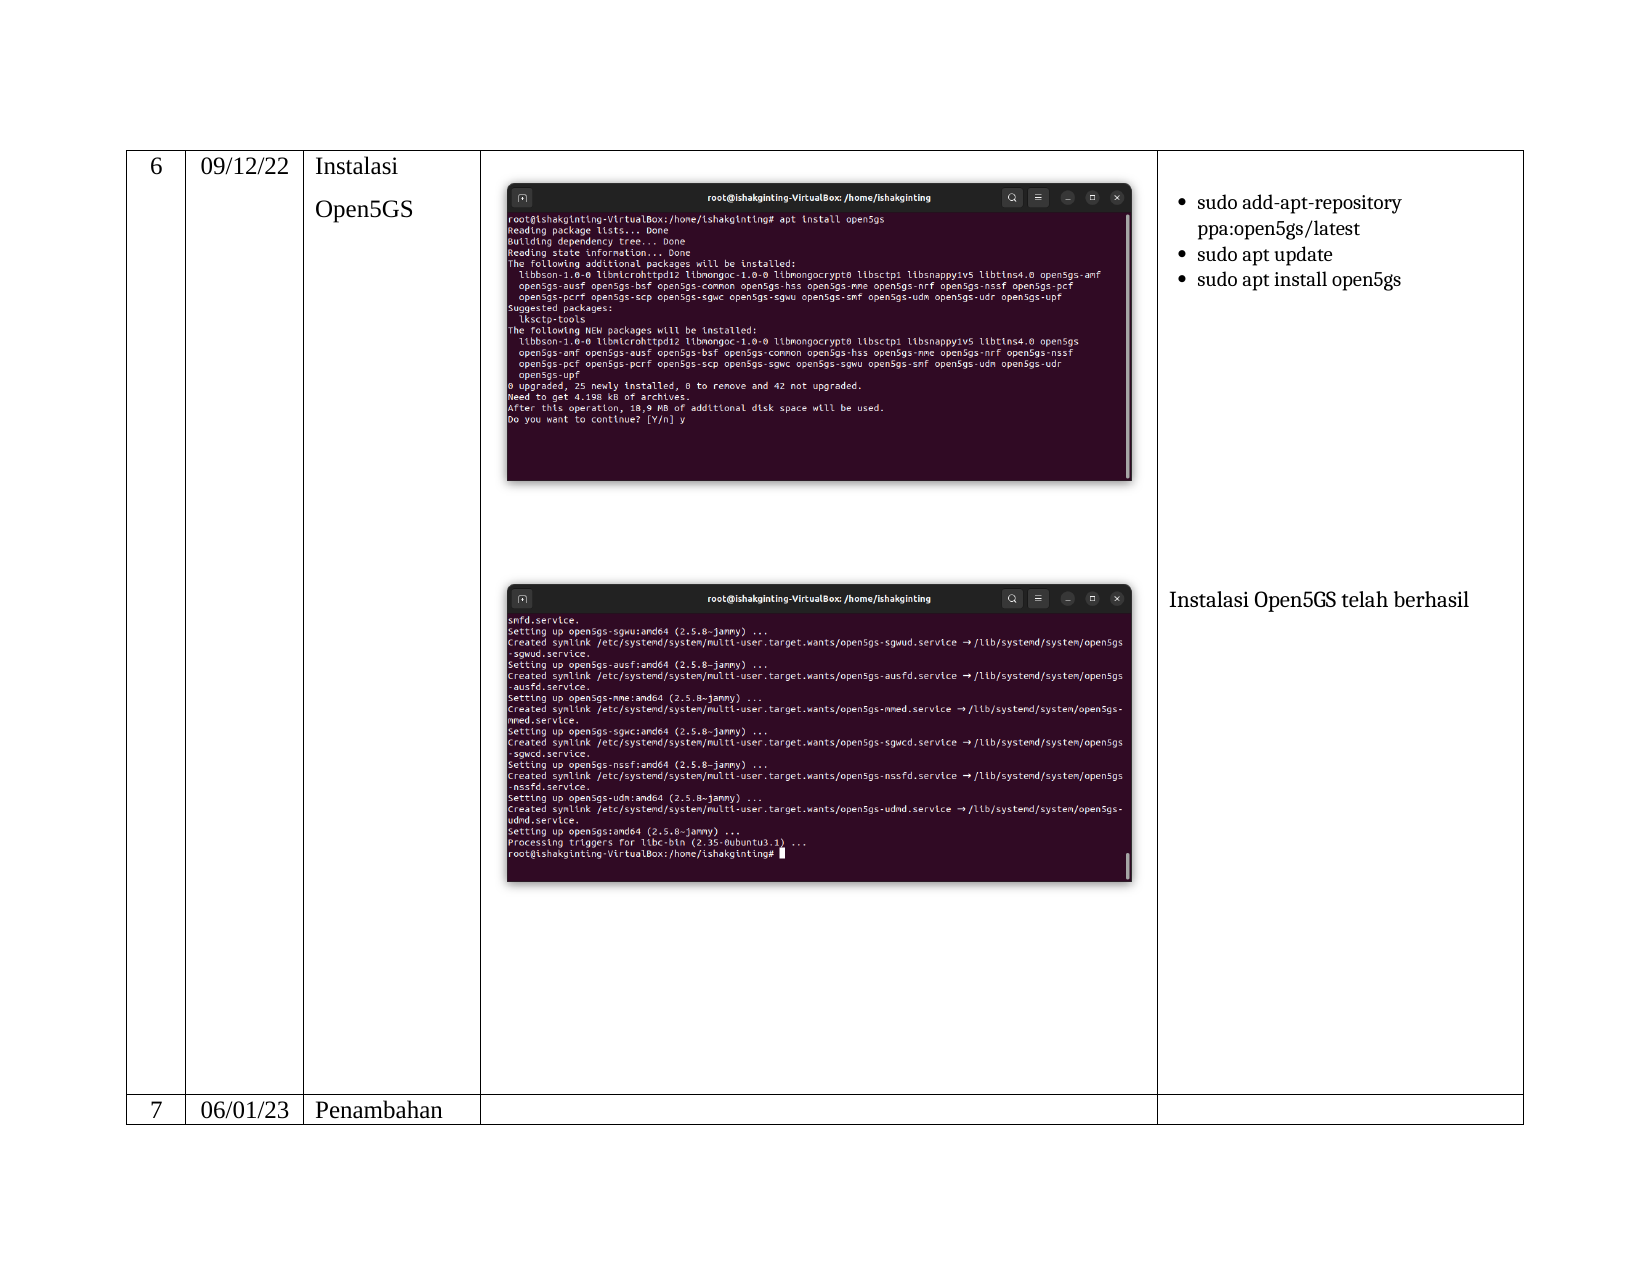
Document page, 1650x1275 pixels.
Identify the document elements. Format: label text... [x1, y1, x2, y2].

table_cell [481, 1095, 1157, 1123]
table_cell Instalasi Open5GS [304, 151, 480, 1094]
table_cell sudo add-apt-repository ppa:open5gs/latest sudo apt update sudo apt install open5gs Instalasi Open5GS telah berhasil [1158, 151, 1523, 1094]
table_cell 6 [127, 151, 185, 1094]
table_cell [1158, 1095, 1523, 1123]
table_cell 7 [127, 1095, 185, 1123]
table_cell 09/12/22 [186, 151, 303, 1094]
table_cell 06/01/23 [186, 1095, 303, 1123]
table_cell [304, 1095, 480, 1123]
picture [491, 169, 1147, 498]
table_cell [481, 151, 1157, 1094]
picture [491, 571, 1147, 899]
